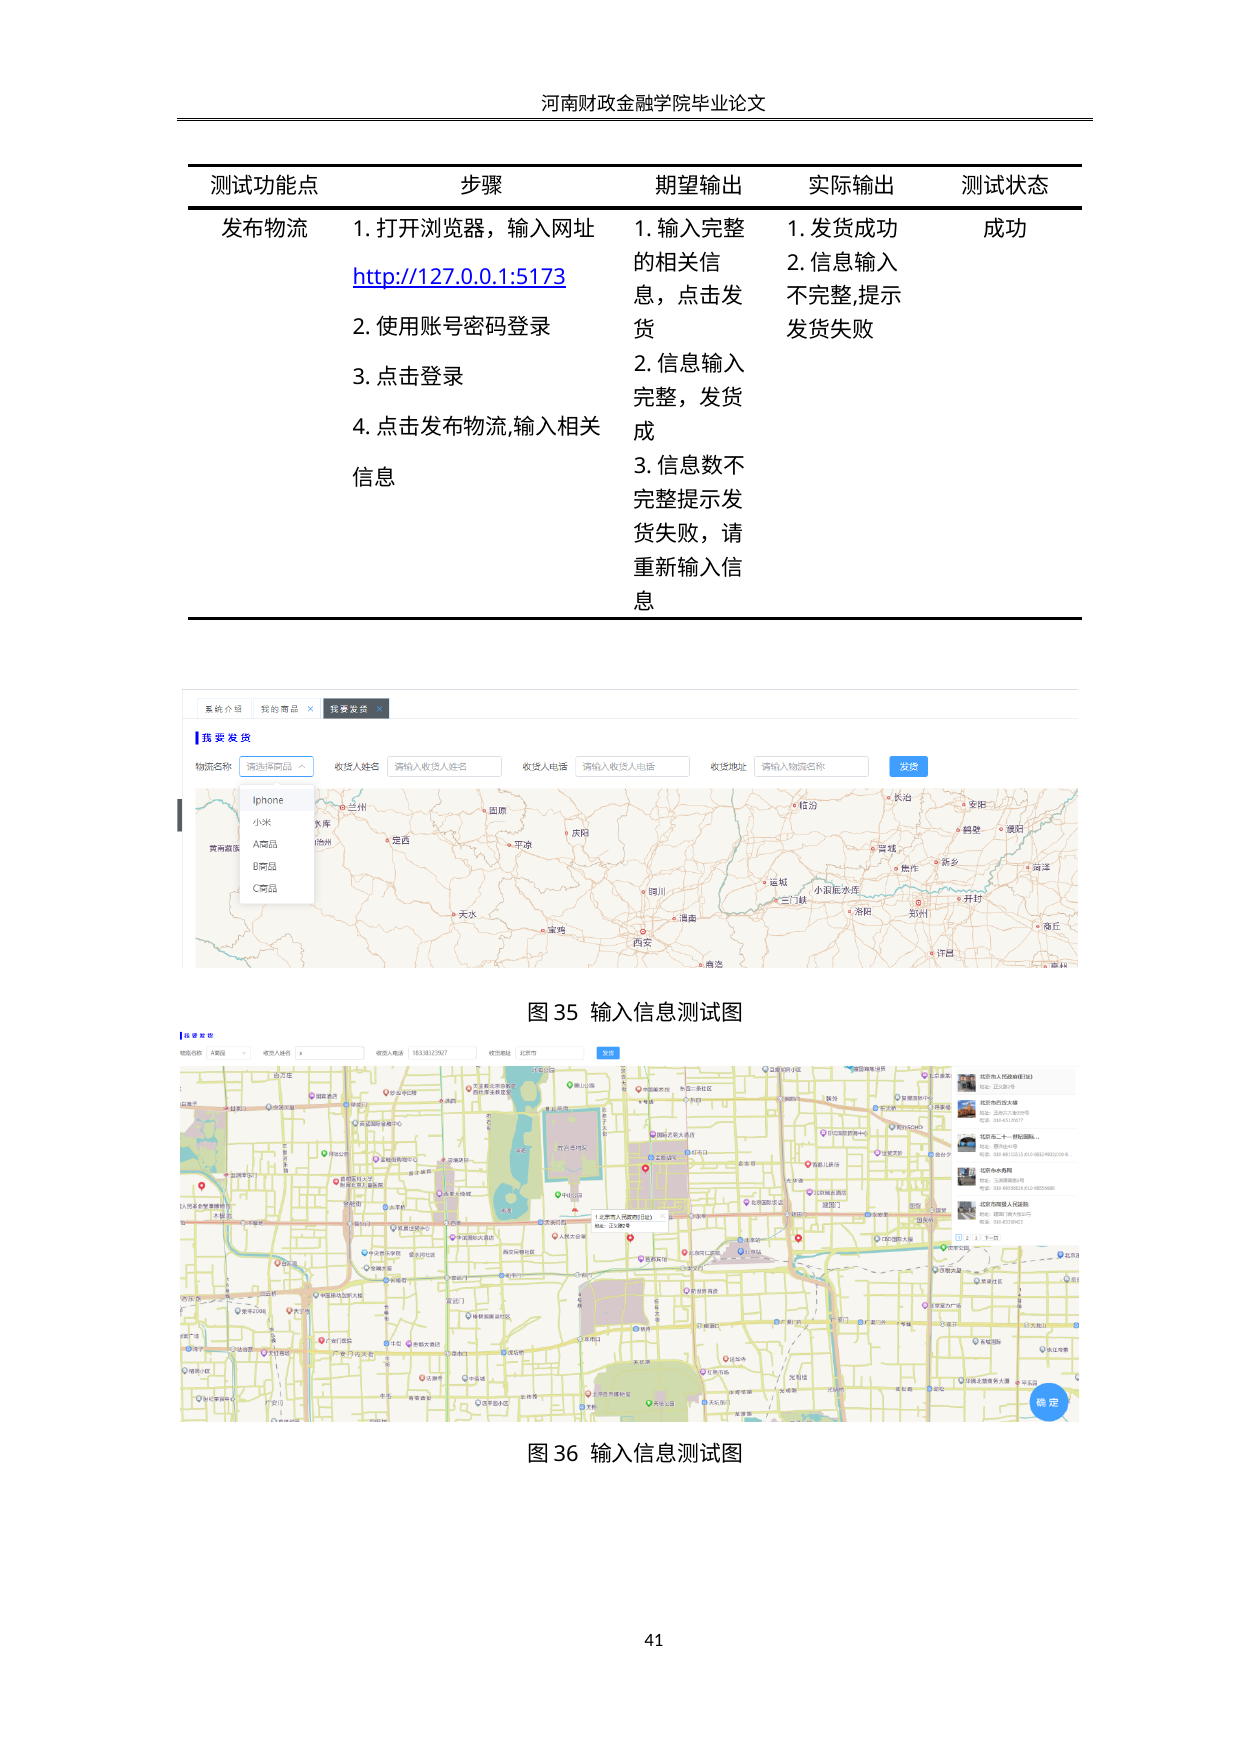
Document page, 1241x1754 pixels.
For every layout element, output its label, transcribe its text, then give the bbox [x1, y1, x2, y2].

table_cell 打开浏览器，输入网址 http://127.0.0.1:5173 使用账号密码登录 点击登录 点击发布物流,输入相关信息 [341, 210, 622, 617]
picture [177, 688, 1078, 968]
table_cell 发布物流 [188, 210, 341, 617]
table_header 测试功能点 [188, 167, 341, 206]
table_cell 成功 [928, 210, 1082, 617]
table_cell 输入完整的相关信息，点击发货 信息输入完整，发货成 信息数不完整提示发货失败，请重新输入信息 [622, 210, 775, 617]
table_cell 发货成功 信息输入不完整,提示发货失败 [775, 210, 928, 617]
picture [177, 1027, 1080, 1422]
table_header 期望输出 [622, 167, 775, 206]
text 图35 输入信息测试图 [177, 994, 1093, 1028]
table_header 测试状态 [928, 167, 1082, 206]
table_header 步骤 [341, 167, 622, 206]
table_header 实际输出 [775, 167, 928, 206]
text 图36 输入信息测试图 [177, 1435, 1093, 1469]
